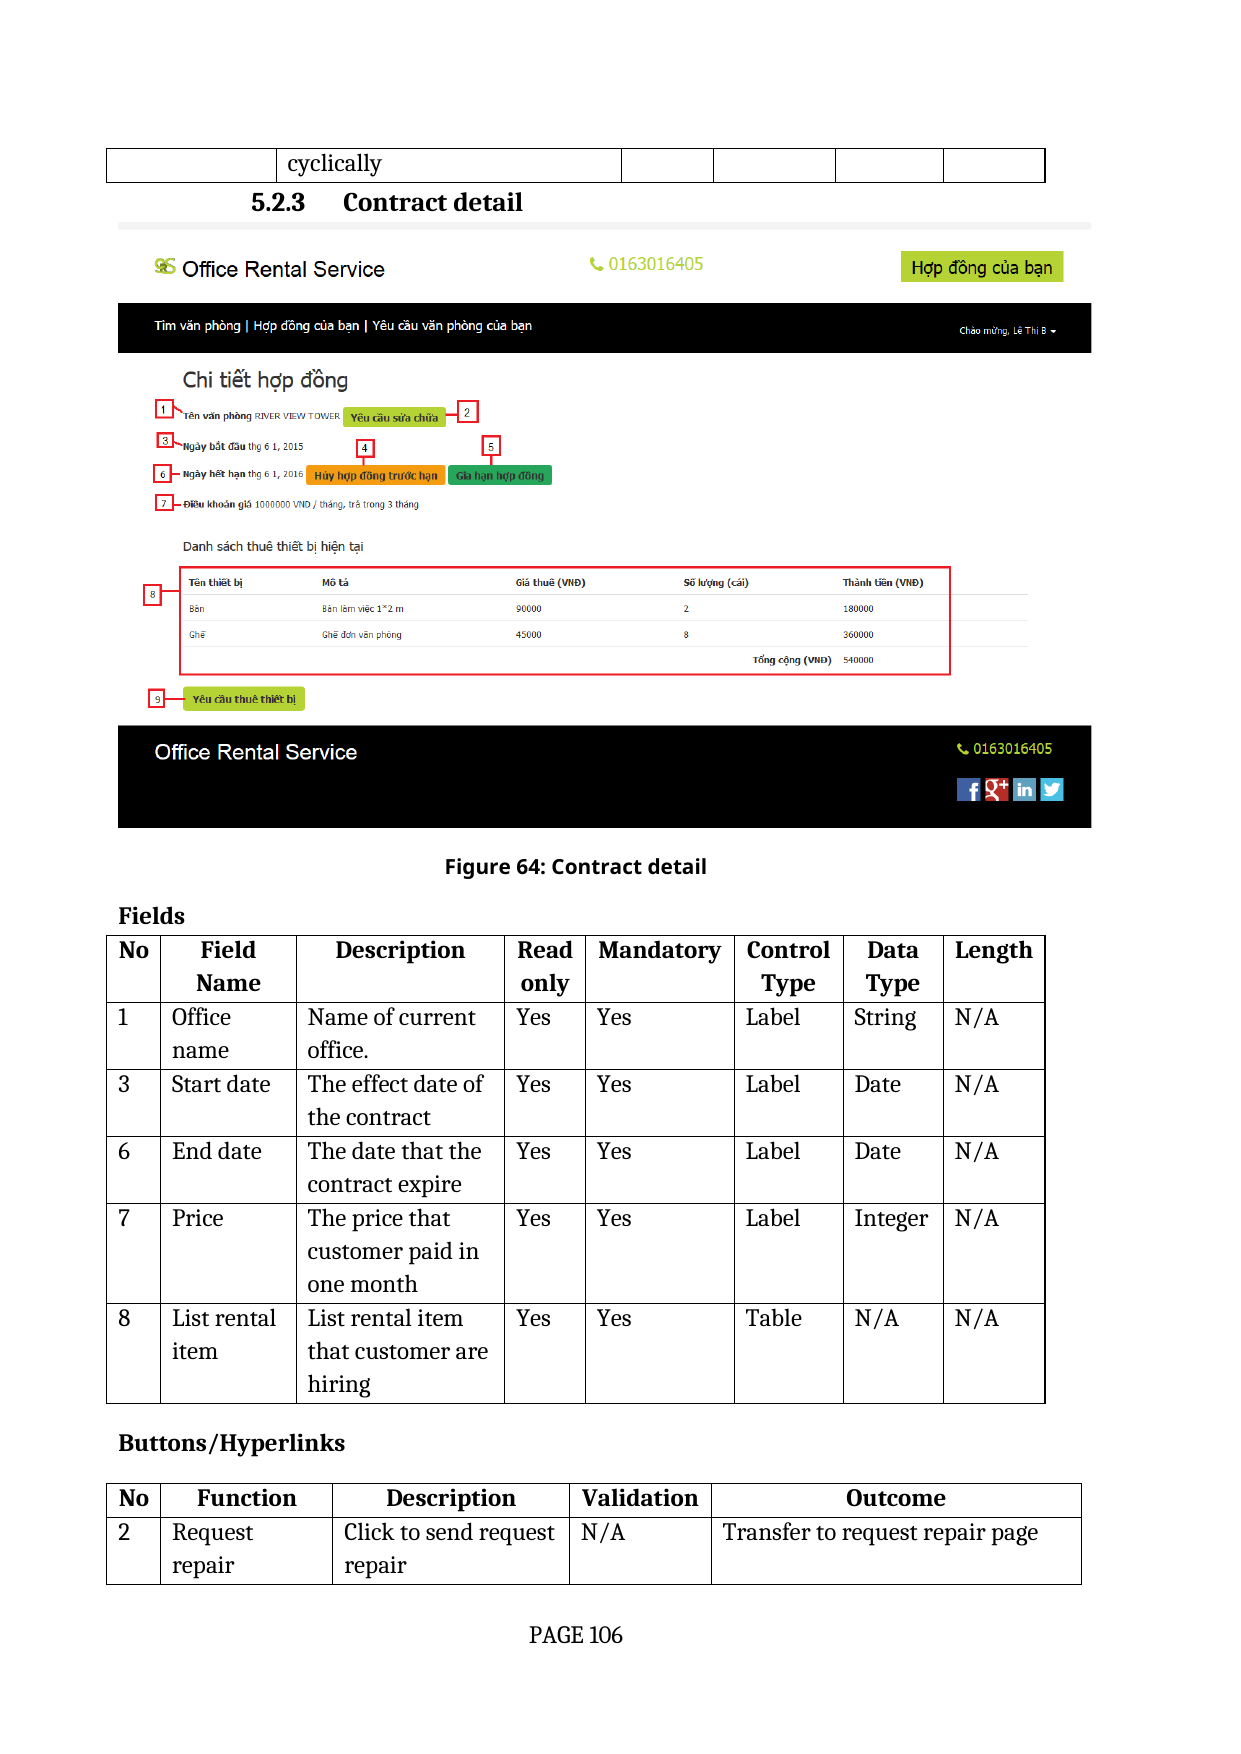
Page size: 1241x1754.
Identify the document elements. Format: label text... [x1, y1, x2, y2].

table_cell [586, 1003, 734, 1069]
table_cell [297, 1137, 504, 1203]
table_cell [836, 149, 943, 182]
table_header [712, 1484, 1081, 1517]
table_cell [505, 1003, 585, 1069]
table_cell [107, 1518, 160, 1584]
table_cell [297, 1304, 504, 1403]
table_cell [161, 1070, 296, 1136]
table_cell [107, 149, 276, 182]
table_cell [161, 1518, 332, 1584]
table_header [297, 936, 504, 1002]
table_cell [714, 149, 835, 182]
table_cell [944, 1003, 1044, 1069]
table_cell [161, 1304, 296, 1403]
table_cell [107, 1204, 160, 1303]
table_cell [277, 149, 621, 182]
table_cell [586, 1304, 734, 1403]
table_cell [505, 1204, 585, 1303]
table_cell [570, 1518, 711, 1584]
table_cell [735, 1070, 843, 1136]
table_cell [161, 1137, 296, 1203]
text Figure 61: Contract detail [118, 852, 1033, 881]
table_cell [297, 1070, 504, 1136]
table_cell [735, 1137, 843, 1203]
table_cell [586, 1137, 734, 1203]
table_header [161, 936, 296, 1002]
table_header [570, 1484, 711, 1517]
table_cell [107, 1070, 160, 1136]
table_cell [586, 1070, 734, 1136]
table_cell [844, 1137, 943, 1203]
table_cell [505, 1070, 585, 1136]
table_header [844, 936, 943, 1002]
picture [118, 222, 1092, 828]
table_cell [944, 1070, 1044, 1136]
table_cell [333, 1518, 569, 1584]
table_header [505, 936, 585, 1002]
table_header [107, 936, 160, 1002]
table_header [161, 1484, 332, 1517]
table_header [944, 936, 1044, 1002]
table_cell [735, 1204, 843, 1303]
subtitle Contract detail [251, 187, 1033, 218]
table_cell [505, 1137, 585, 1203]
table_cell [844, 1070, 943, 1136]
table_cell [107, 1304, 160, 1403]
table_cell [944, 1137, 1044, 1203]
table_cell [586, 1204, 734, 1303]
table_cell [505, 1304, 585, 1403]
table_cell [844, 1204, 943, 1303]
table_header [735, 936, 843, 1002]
text Buttons/Hyperlinks [118, 1429, 1033, 1458]
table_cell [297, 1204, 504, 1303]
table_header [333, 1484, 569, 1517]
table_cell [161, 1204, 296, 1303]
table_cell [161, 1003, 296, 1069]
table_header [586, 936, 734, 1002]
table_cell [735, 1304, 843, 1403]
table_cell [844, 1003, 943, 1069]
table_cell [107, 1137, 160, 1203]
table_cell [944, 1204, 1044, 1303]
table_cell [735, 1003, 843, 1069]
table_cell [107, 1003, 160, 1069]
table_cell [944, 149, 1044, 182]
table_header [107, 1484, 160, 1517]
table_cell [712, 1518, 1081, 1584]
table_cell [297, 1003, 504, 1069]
text Fields [118, 902, 1033, 931]
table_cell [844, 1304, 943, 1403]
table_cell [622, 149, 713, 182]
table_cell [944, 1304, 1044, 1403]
